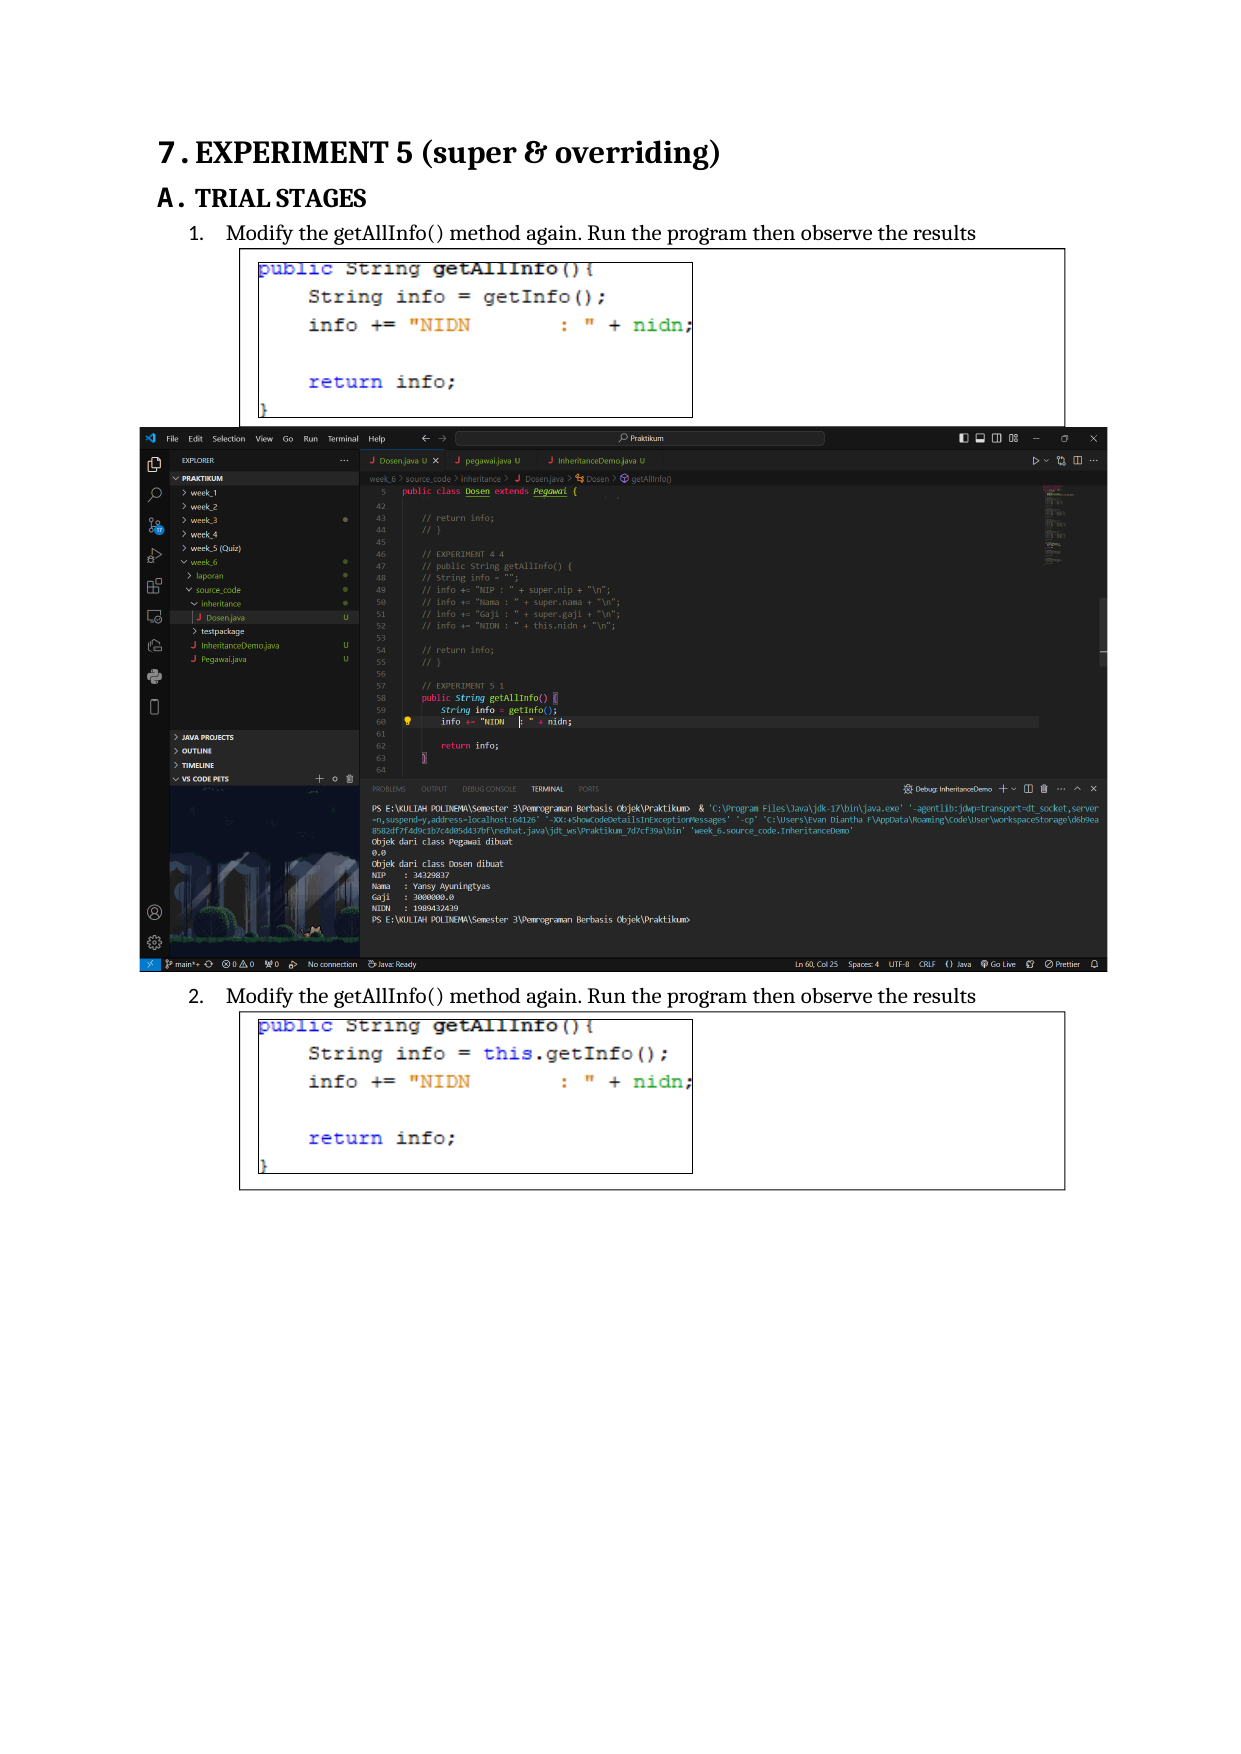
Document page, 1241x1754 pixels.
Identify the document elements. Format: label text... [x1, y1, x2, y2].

list Modify the getAllInfo() method again. Run the program then observe the results [188, 219, 1107, 246]
subtitle EXPERIMENT 5 (super & overriding) [157, 131, 1107, 172]
list Modify the getAllInfo() method again. Run the program then observe the results [188, 982, 1107, 1009]
picture [259, 263, 692, 417]
picture [259, 1020, 692, 1173]
picture [139, 427, 1108, 972]
subtitle TRIAL STAGES [157, 178, 1107, 215]
